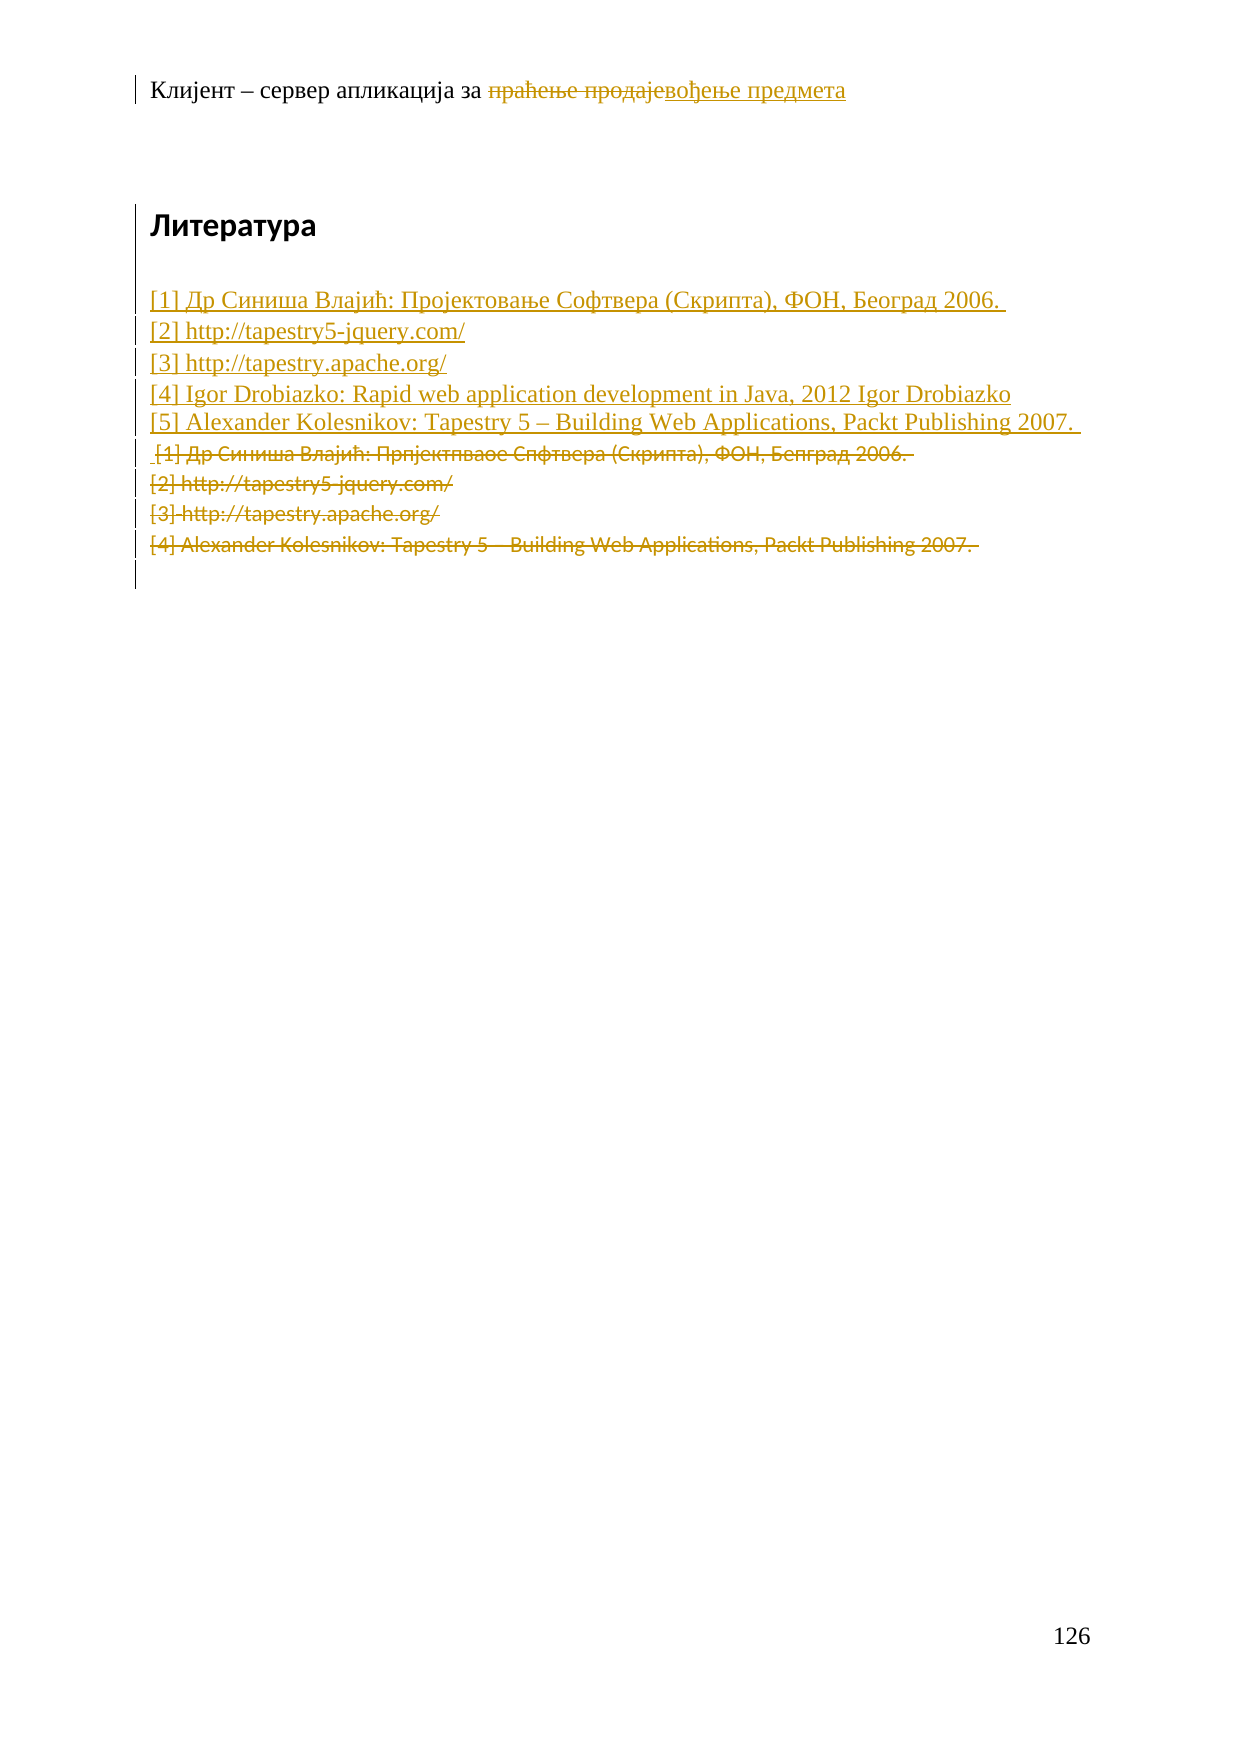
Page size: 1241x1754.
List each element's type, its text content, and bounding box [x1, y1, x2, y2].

text Литература [150, 204, 1090, 244]
